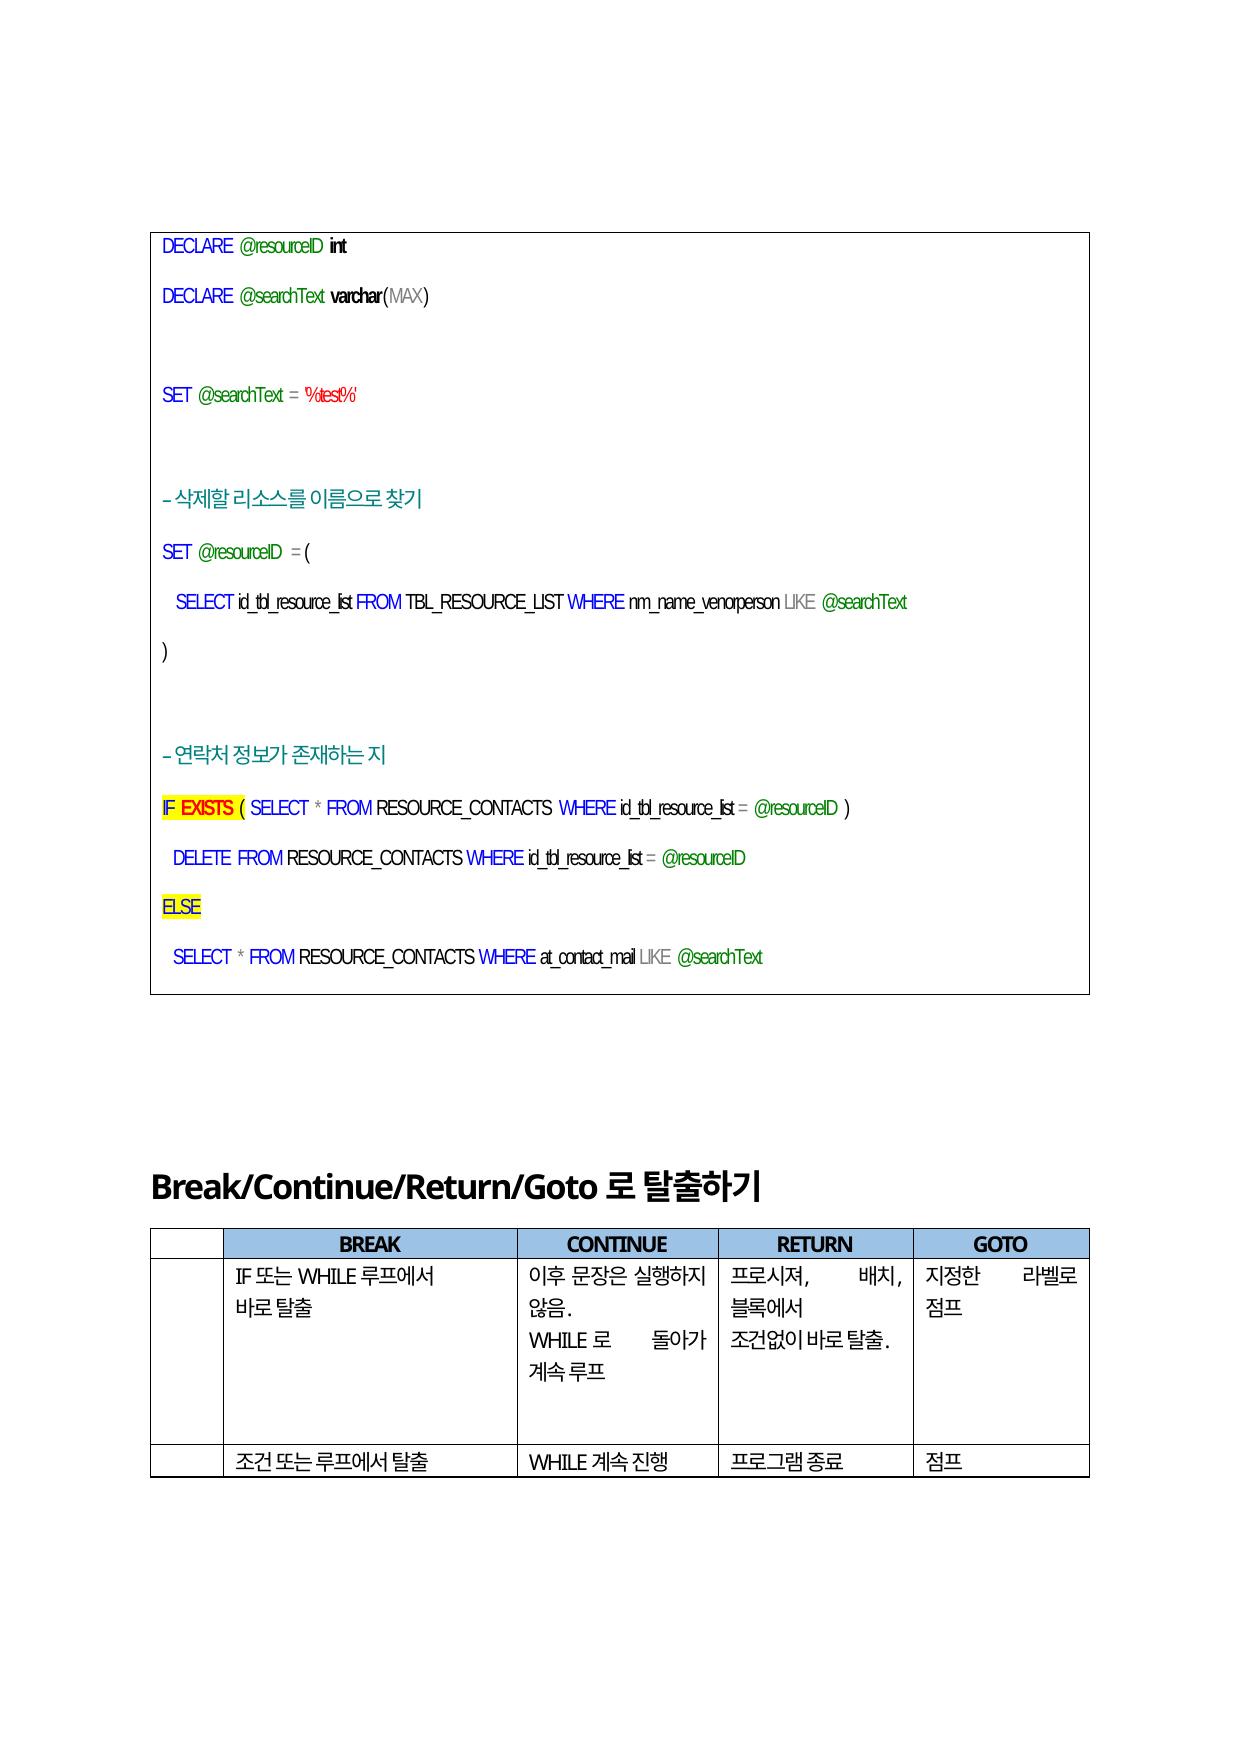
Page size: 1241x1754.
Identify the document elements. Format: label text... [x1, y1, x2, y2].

table_header RETURN [719, 1229, 913, 1258]
table_header CONTINUE [518, 1229, 718, 1258]
table_cell 프로그램 종료 [719, 1445, 913, 1476]
table_header BREAK [224, 1229, 517, 1258]
table_cell 조건 또는 루프에서 탈출 [224, 1445, 517, 1476]
table_cell 점프 [914, 1445, 1089, 1476]
table_header DECLARE @resourceID int DECLARE @searchText varchar(MAX) SET @searchText = '%test%' -- 삭제할 리소스를 이름으로 찾기 SET @resourceID = ( SELECT id_tbl_resource_list FROM TBL_RESOURCE_LIST WHERE nm_name_venorperson LIKE @searchText ) -- 연락처 정보가 존재하는 지 IF EXISTS ( SELECT * FROM RESOURCE_CONTACTS WHERE id_tbl_resource_list = @resourceID ) DELETE FROM RESOURCE_CONTACTS WHERE id_tbl_resource_list = @resourceID ELSE SELECT * FROM RESOURCE_CONTACTS WHERE at_contact_mail LIKE @searchText [151, 233, 1089, 993]
table_cell 이후 문장은 실행하지 않음. WHILE로 돌아가 계속 루프 [518, 1259, 718, 1444]
table_cell [151, 1259, 223, 1444]
table_header [151, 1229, 223, 1258]
text Break/Continue/Return/Goto로 탈출하기 [150, 1159, 1090, 1209]
table_cell WHILE 계속 진행 [518, 1445, 718, 1476]
table_header GOTO [914, 1229, 1089, 1258]
table_cell IF 또는 WHILE 루프에서 바로 탈출 [224, 1259, 517, 1444]
table_cell 프로시져, 배치, 블록에서 조건없이 바로 탈출. [719, 1259, 913, 1444]
table_cell [151, 1445, 223, 1476]
table_cell 지정한 라벨로 점프 [914, 1259, 1089, 1444]
